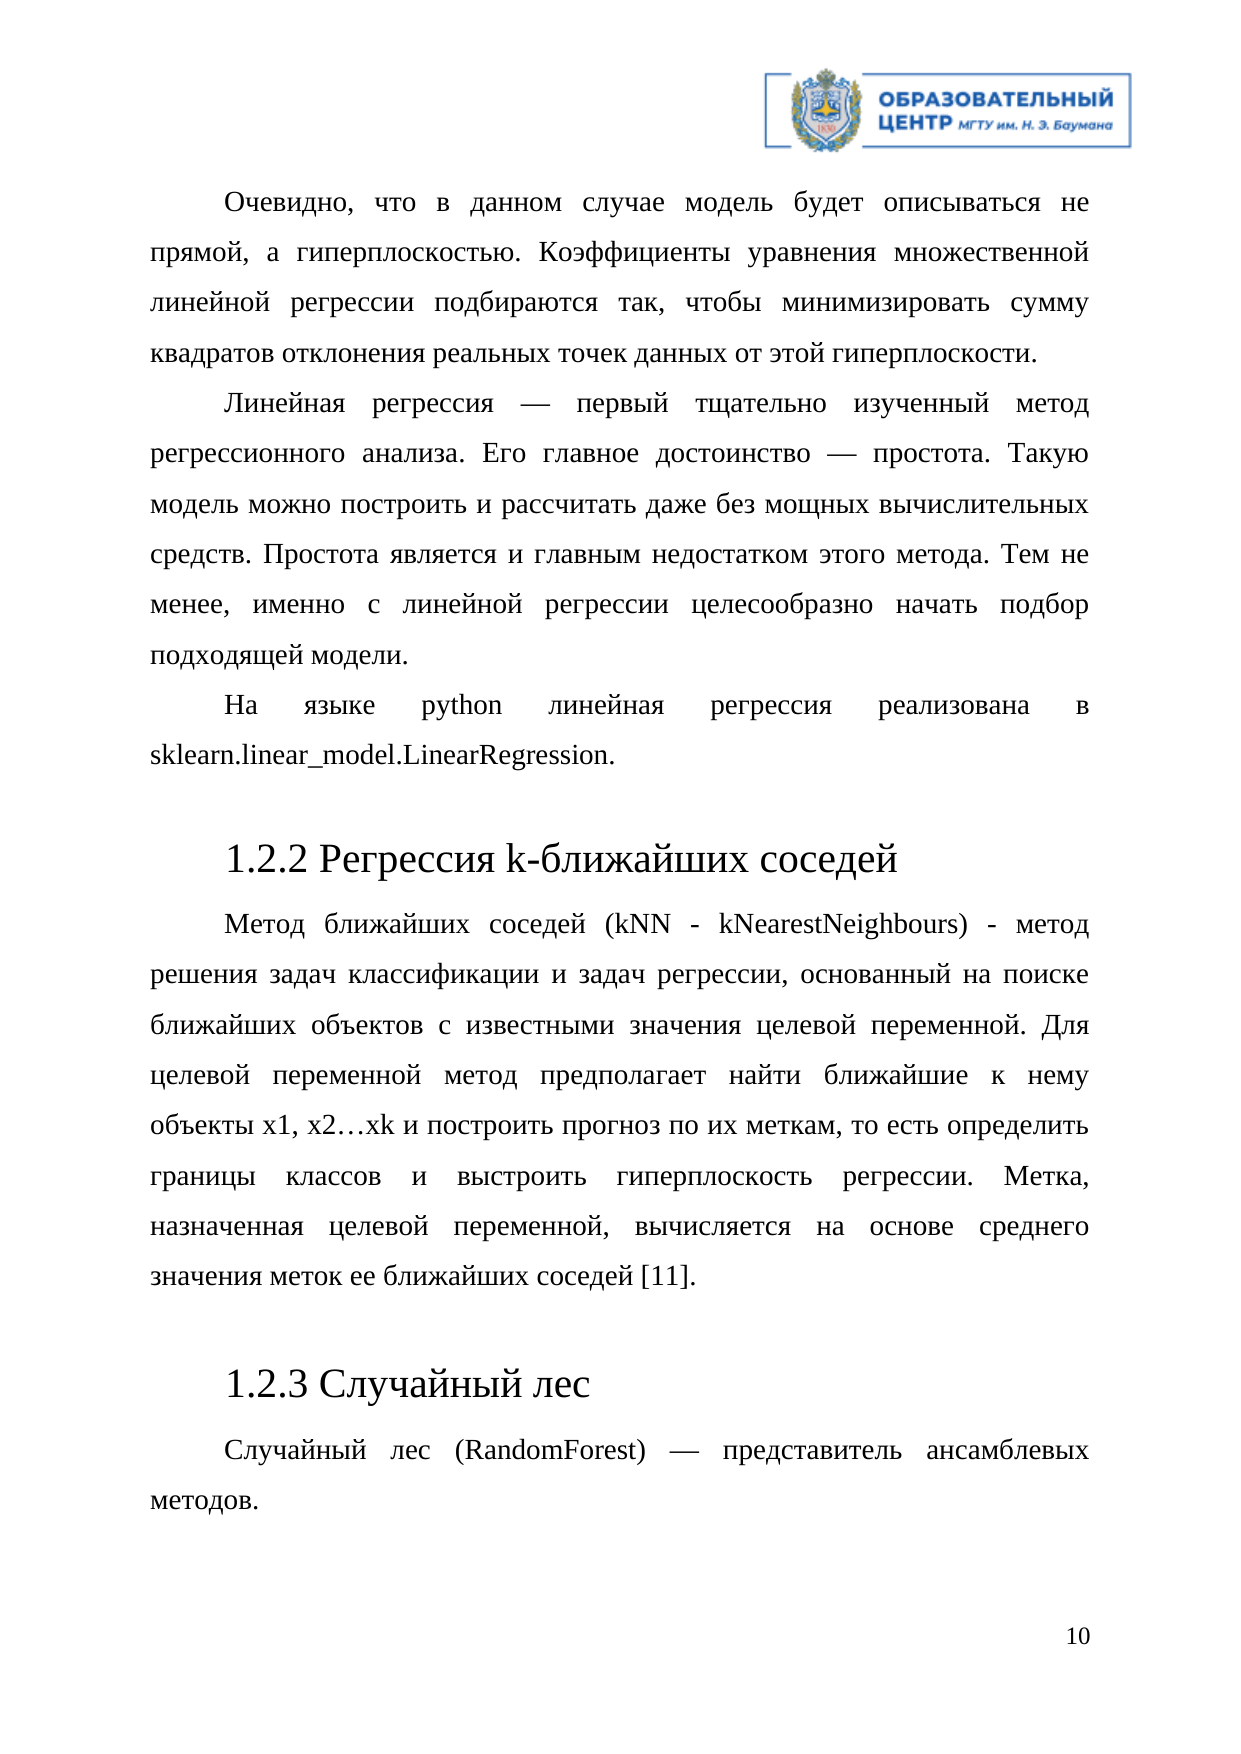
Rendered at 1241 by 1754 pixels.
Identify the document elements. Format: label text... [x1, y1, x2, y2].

picture [734, 45, 1182, 168]
subtitle 1.2.2 Регрессия k-ближайших соседей [150, 833, 1090, 881]
text Очевидно, что в данном случае модель будет описываться не прямой, а гиперплоскостью. Коэффициенты уравнения множественной линейной регрессии подбираются так, чтобы минимизировать сумму квадратов отклонения реальных точек данных от этой гиперплоскости. [150, 150, 1090, 368]
text На языке python линейная регрессия реализована в sklearn.linear_model.LinearRegression. [150, 687, 1090, 771]
text Случайный лес (RandomForest) — представитель ансамблевых методов. [150, 1432, 1090, 1516]
subtitle 1.2.3 Случайный лес [150, 1359, 1090, 1407]
text Линейная регрессия — первый тщательно изученный метод регрессионного анализа. Его главное достоинство — простота. Такую модель можно построить и рассчитать даже без мощных вычислительных средств. Простота является и главным недостатком этого метода. Тем не менее, именно с линейной регрессии целесообразно начать подбор подходящей модели. [150, 385, 1090, 670]
text Метод ближайших соседей (kNN - kNearestNeighbours) - метод решения задач классификации и задач регрессии, основанный на поиске ближайших объектов с известными значения целевой переменной. Для целевой переменной метод предполагает найти ближайшие к нему объекты x1, x2…xk и построить прогноз по их меткам, то есть определить границы классов и выстроить гиперплоскость регресcии. Метка, назначенная целевой переменной, вычисляется на основе среднего значения меток ее ближайших соседей [11]. [150, 906, 1090, 1292]
